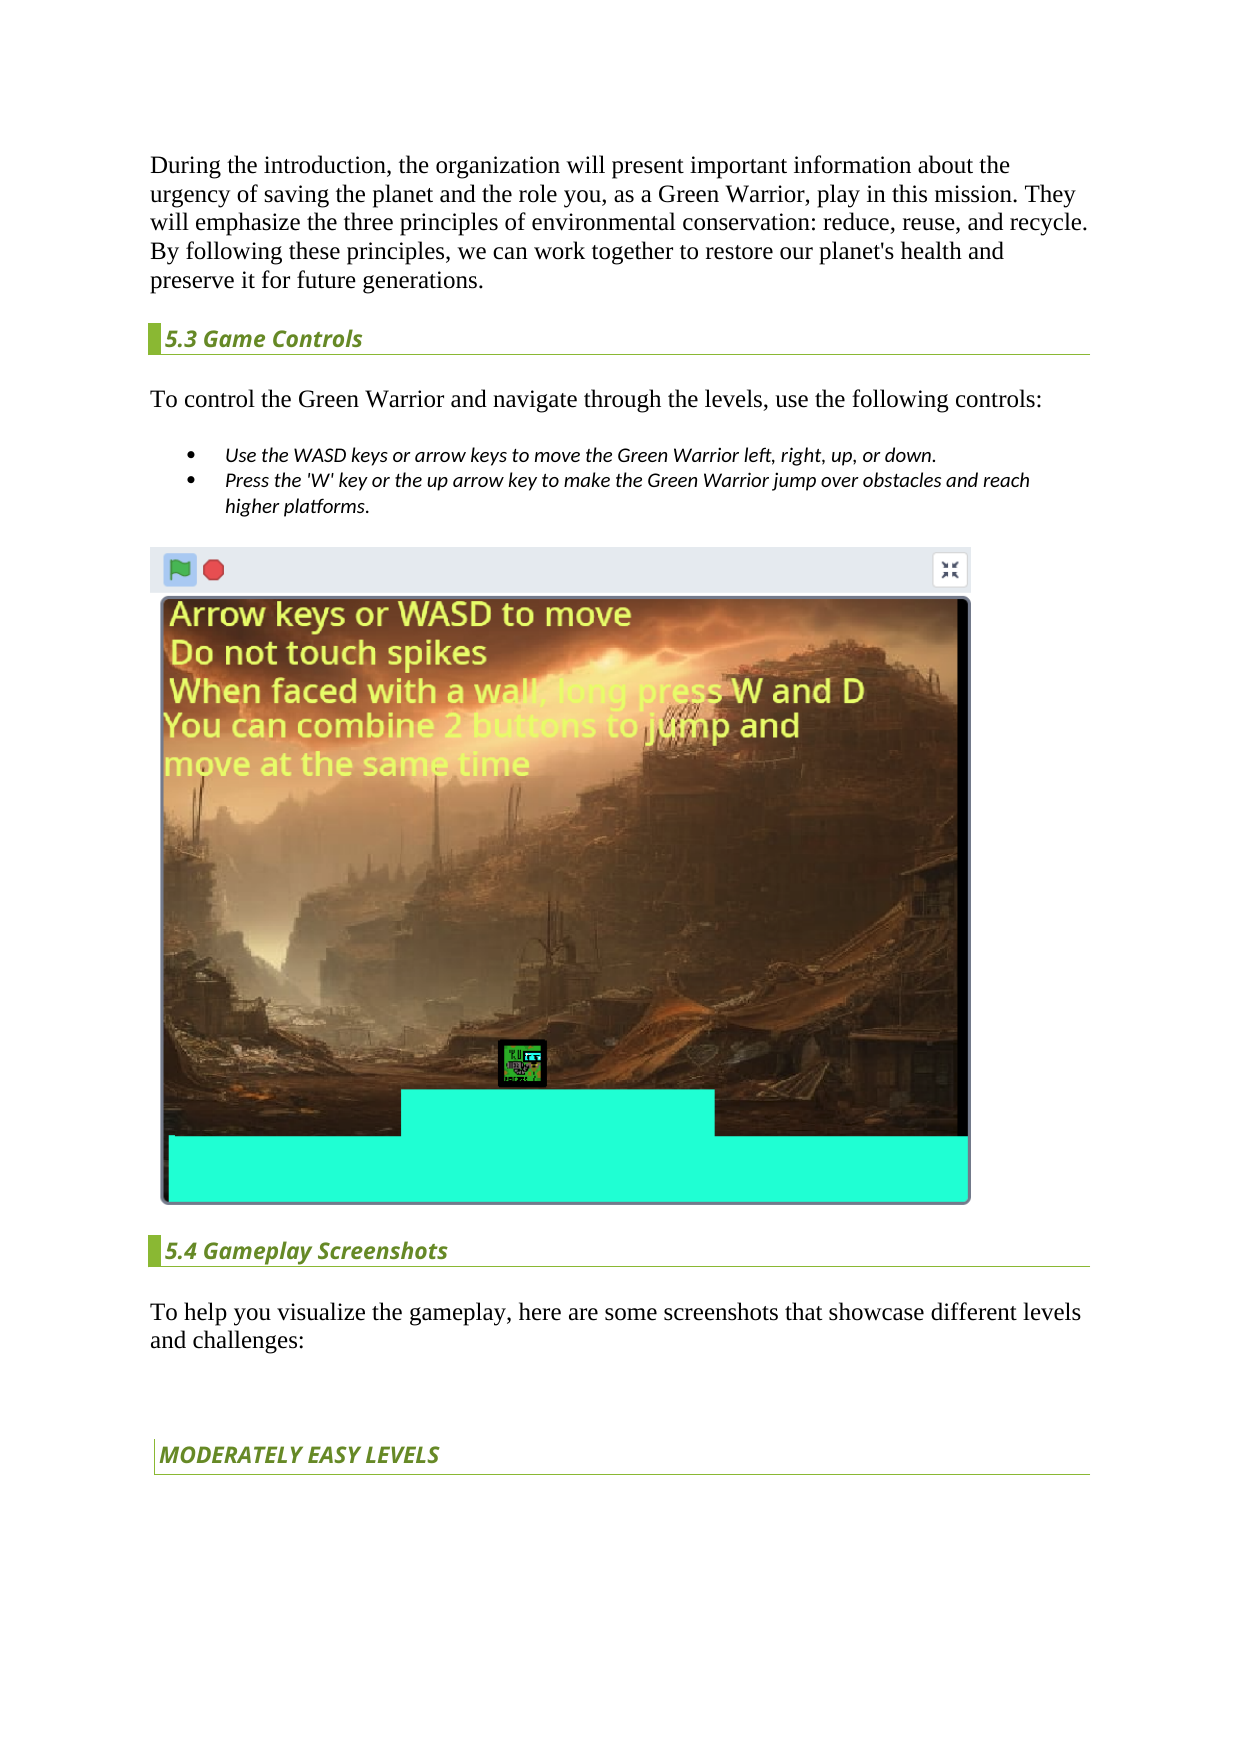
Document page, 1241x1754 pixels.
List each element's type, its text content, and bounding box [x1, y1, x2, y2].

text To control the Green Warrior and navigate through the levels, use the following controls: [150, 384, 1090, 413]
picture [150, 547, 971, 1206]
subtitle 5.4 Gameplay Screenshots [161, 1235, 1090, 1266]
list Press the 'W' key or the up arrow key to make the Green Warrior jump over obstacles and reach higher platforms. [187, 468, 1090, 518]
subtitle 5.3 Game Controls [161, 323, 1090, 354]
list Use the WASD keys or arrow keys to move the Green Warrior left, right, up, or down. [187, 442, 1090, 468]
text During the introduction, the organization will present important information about the urgency of saving the planet and the role you, as a Green Warrior, play in this mission. They will emphasize the three principles of environmental conservation: reduce, reuse, and recycle. By following these principles, we can work together to restore our planet's health and preserve it for future generations. [150, 150, 1090, 294]
text To help you visualize the gameplay, here are some screenshots that showcase different levels and challenges: [150, 1297, 1090, 1354]
subtitle MODERATELY EASY LEVELS [155, 1439, 1090, 1474]
